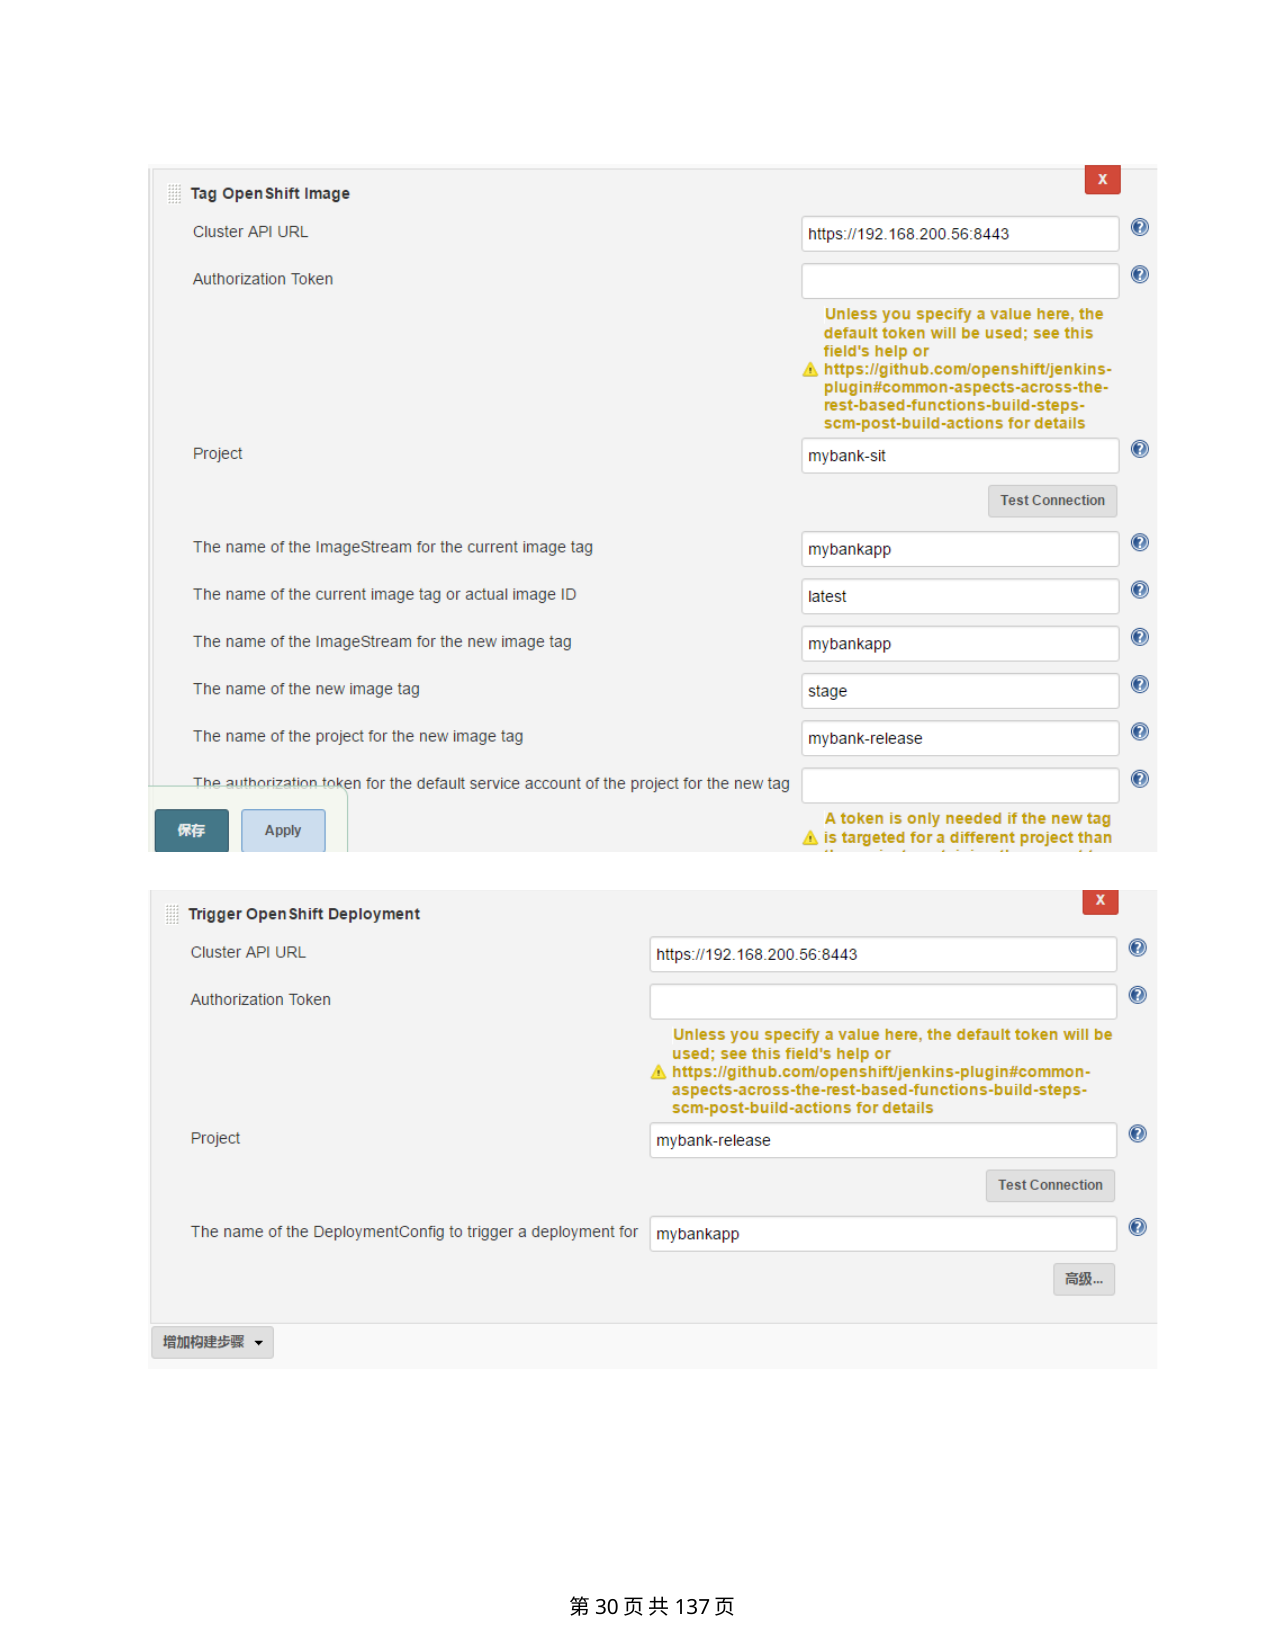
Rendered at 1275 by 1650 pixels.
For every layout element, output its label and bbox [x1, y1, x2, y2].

picture [148, 890, 1158, 1369]
picture [148, 164, 1158, 852]
